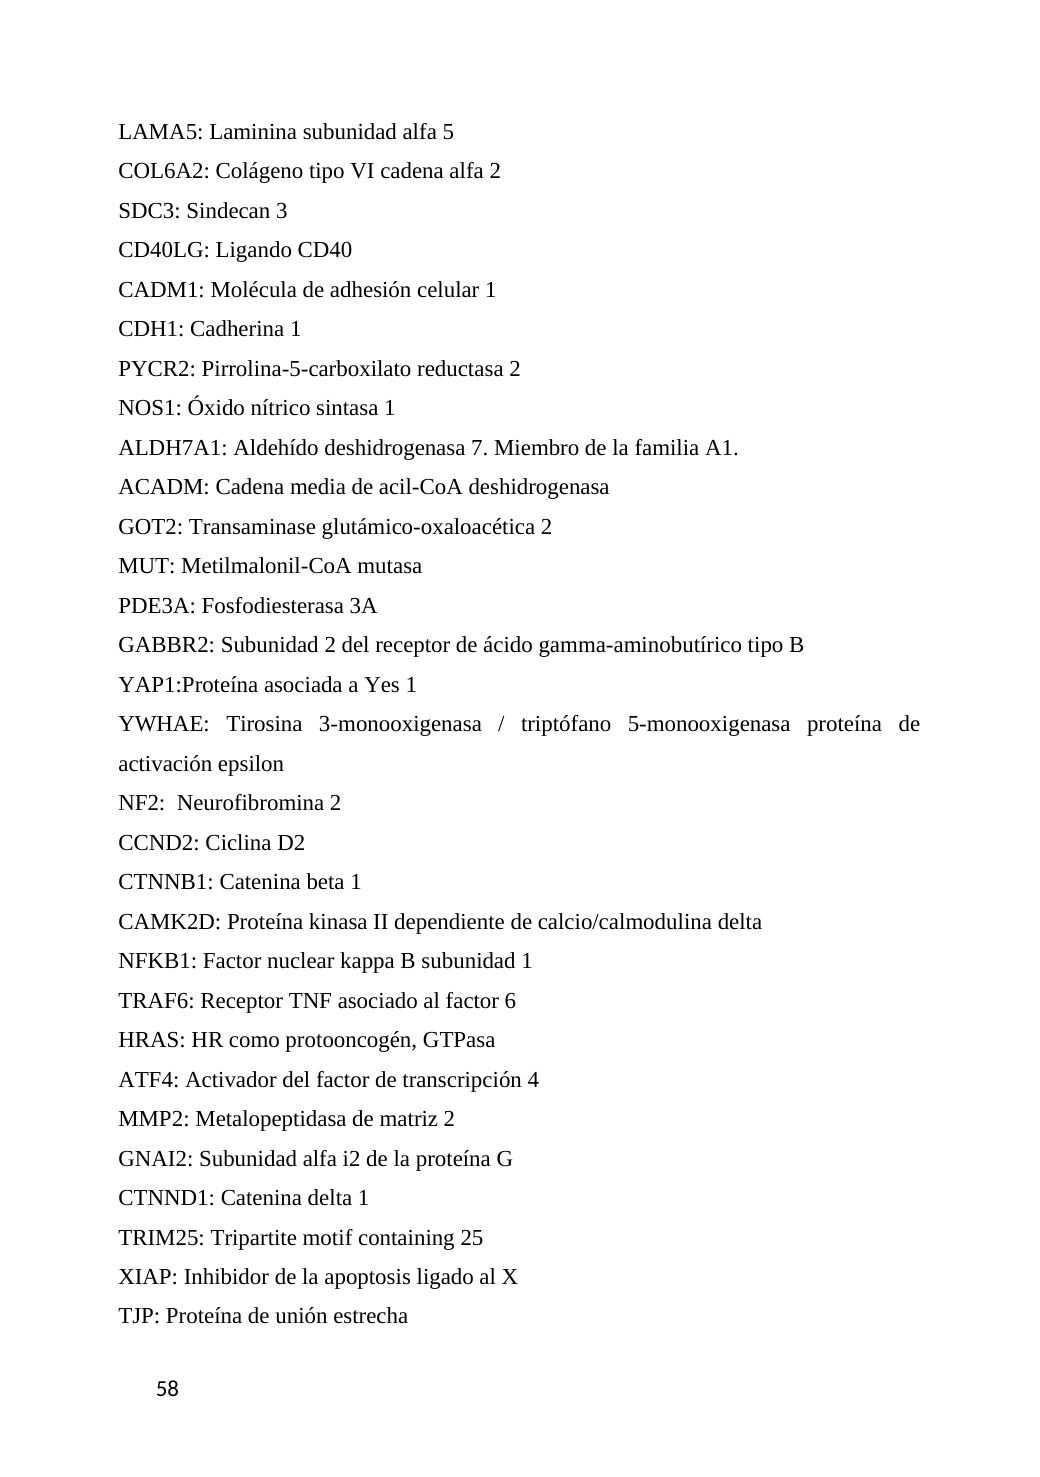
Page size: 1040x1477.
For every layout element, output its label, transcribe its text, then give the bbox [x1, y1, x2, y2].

text CDH1: Cadherina 1 [118, 316, 921, 342]
text HRAS: HR como protooncogén, GTPasa [118, 1026, 921, 1052]
text ALDH7A1: Aldehído deshidrogenasa 7. Miembro de la familia A1. [118, 434, 921, 460]
text CADM1: Molécula de adhesión celular 1 [118, 276, 921, 302]
text GNAI2: Subunidad alfa i2 de la proteína G [118, 1144, 921, 1171]
text NOS1: Óxido nítrico sintasa 1 [118, 394, 921, 421]
text NF2: Neurofibromina 2 [118, 789, 921, 816]
text GABBR2: Subunidad 2 del receptor de ácido gamma-aminobutírico tipo B [118, 631, 921, 658]
text PDE3A: Fosfodiesterasa 3A [118, 592, 921, 618]
text TRIM25: Tripartite motif containing 25 [118, 1223, 921, 1250]
text CCND2: Ciclina D2 [118, 829, 921, 855]
text CTNNB1: Catenina beta 1 [118, 868, 921, 894]
text MUT: Metilmalonil-CoA mutasa [118, 552, 921, 579]
text MMP2: Metalopeptidasa de matriz 2 [118, 1105, 921, 1131]
text ATF4: Activador del factor de transcripción 4 [118, 1066, 921, 1092]
text TJP: Proteína de unión estrecha [118, 1302, 921, 1329]
text PYCR2: Pirrolina-5-carboxilato reductasa 2 [118, 355, 921, 381]
text CTNND1: Catenina delta 1 [118, 1184, 921, 1210]
text SDC3: Sindecan 3 [118, 197, 921, 223]
text CD40LG: Ligando CD40 [118, 237, 921, 263]
text TRAF6: Receptor TNF asociado al factor 6 [118, 987, 921, 1013]
text ACADM: Cadena media de acil-CoA deshidrogenasa [118, 473, 921, 500]
text YWHAE: Tirosina 3-monooxigenasa / triptófano 5-monooxigenasa proteína de activación epsilon [118, 710, 921, 776]
text YAP1:Proteína asociada a Yes 1 [118, 671, 921, 697]
text CAMK2D: Proteína kinasa II dependiente de calcio/calmodulina delta [118, 908, 921, 934]
text XIAP: Inhibidor de la apoptosis ligado al X [118, 1263, 921, 1289]
text LAMA5: Laminina subunidad alfa 5 [118, 118, 921, 144]
text COL6A2: Colágeno tipo VI cadena alfa 2 [118, 158, 921, 184]
text GOT2: Transaminase glutámico-oxaloacética 2 [118, 513, 921, 539]
text NFKB1: Factor nuclear kappa B subunidad 1 [118, 947, 921, 973]
